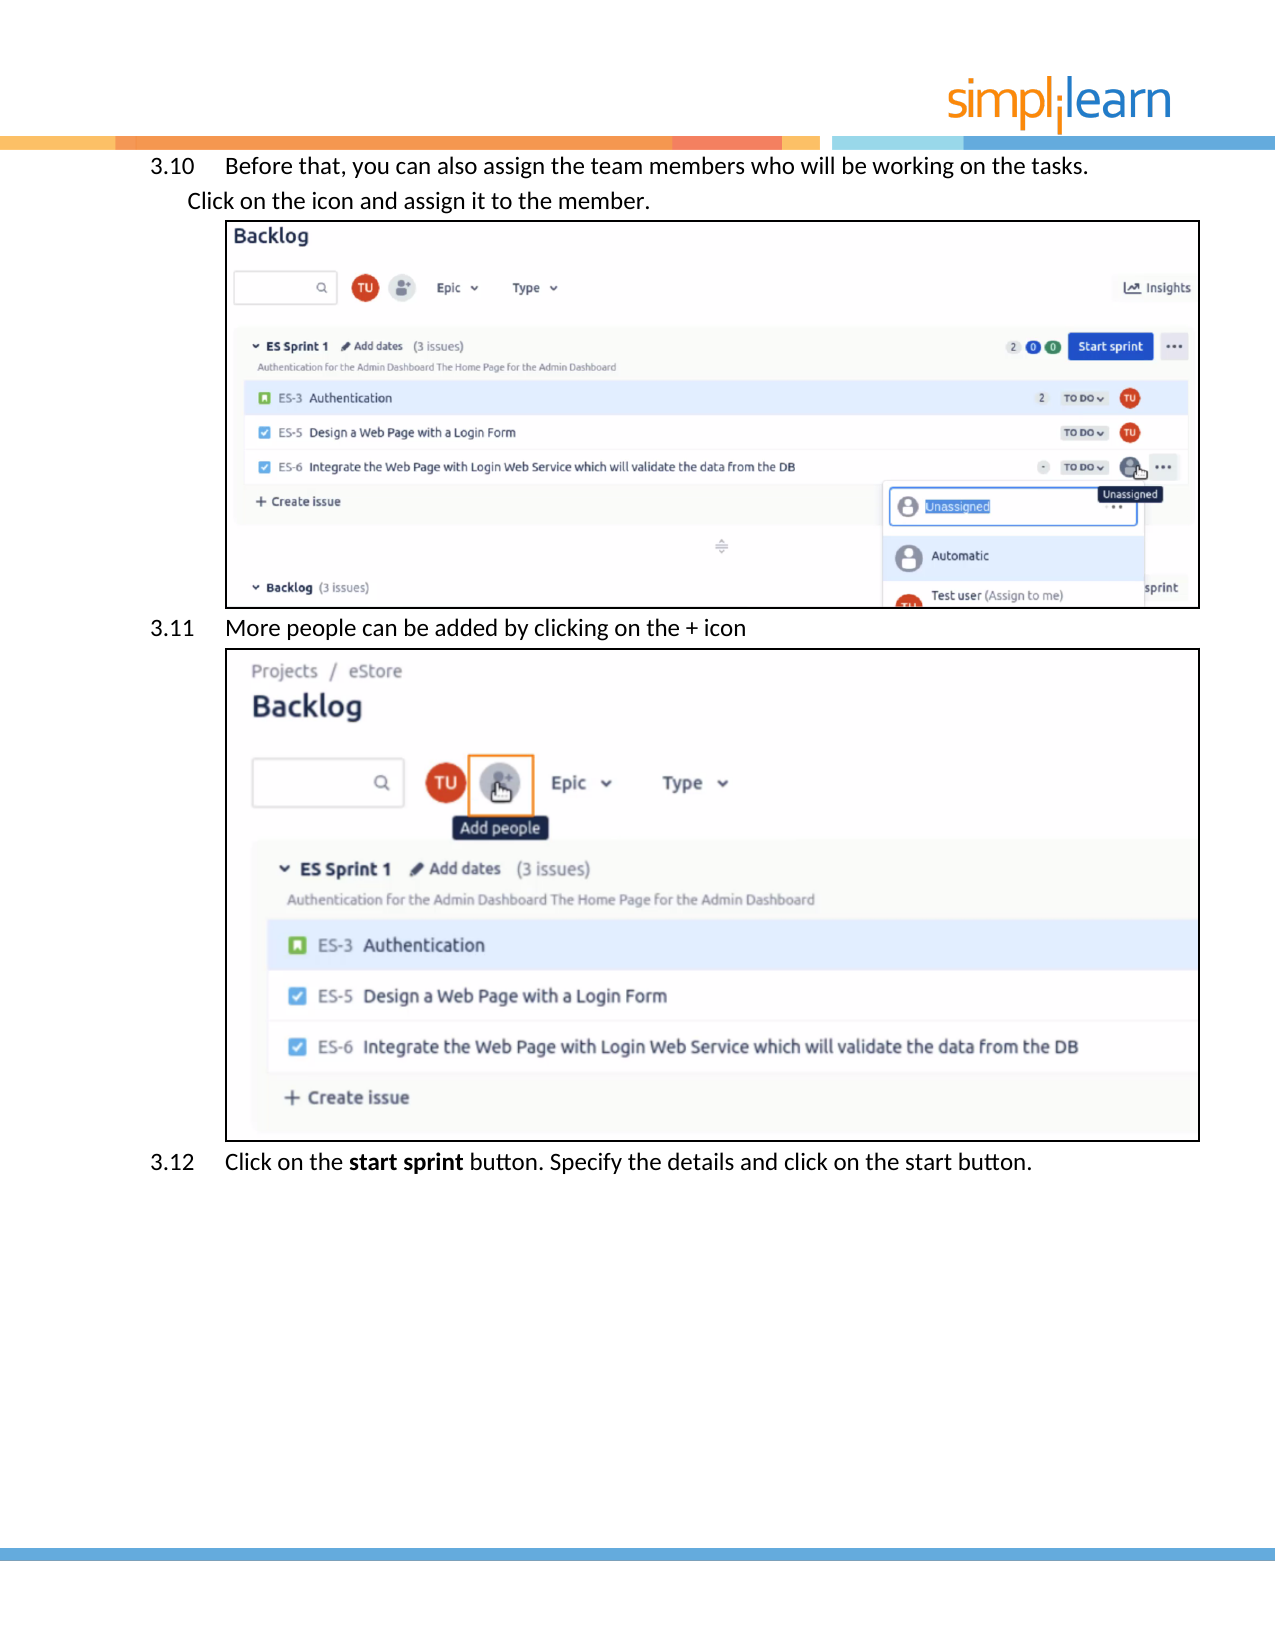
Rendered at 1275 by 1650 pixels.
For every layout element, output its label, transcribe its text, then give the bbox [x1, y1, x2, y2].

list More people can be added by clicking on the + icon [150, 612, 1125, 643]
list Click on the start sprint button. Specify the details and click on the start button. [150, 1146, 1125, 1177]
picture [227, 650, 1198, 1140]
picture [0, 1548, 1275, 1562]
list Before that, you can also assign the team members who will be working on the tasks. Click on the icon and assign it to the member. [150, 150, 1125, 216]
picture [227, 222, 1198, 607]
picture [0, 76, 1275, 150]
